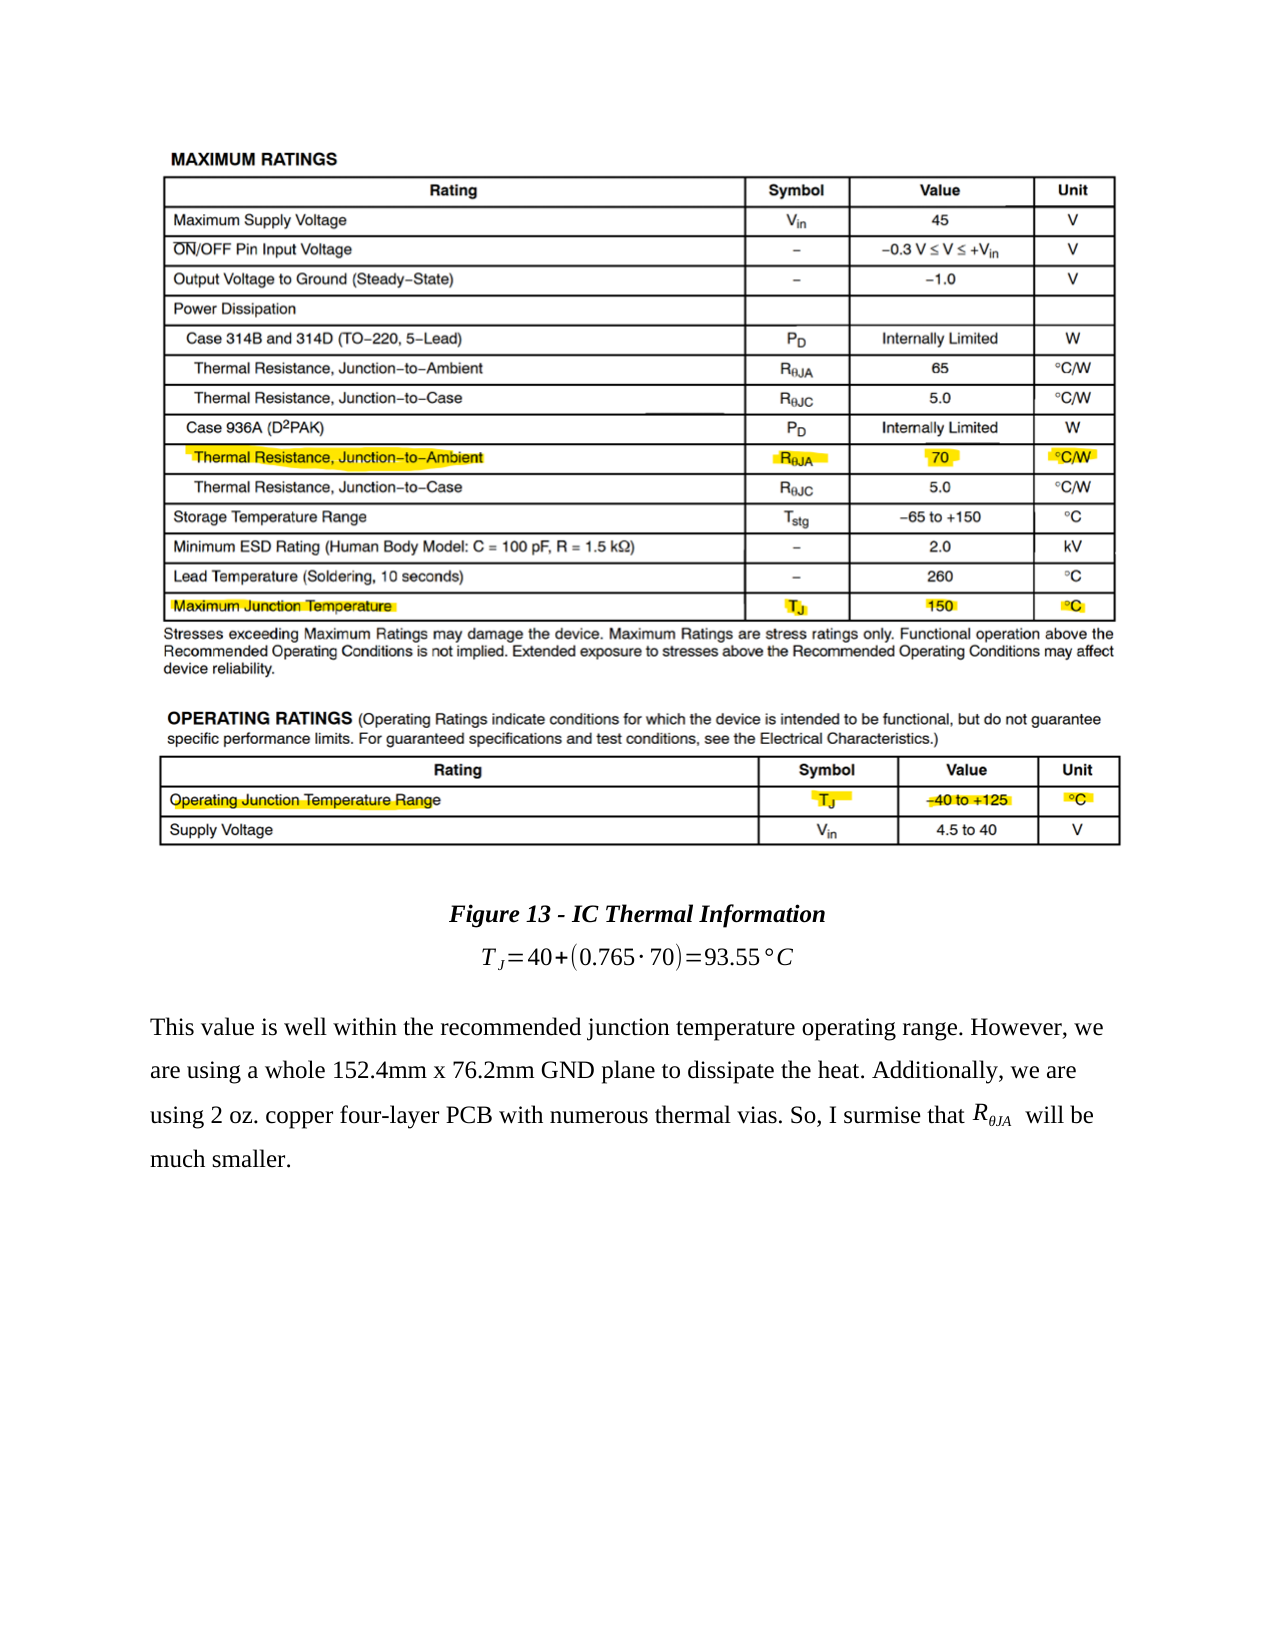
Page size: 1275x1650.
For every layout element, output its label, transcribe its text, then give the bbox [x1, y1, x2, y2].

text Figure 13 - IC Thermal Information [150, 899, 1125, 928]
picture [150, 706, 1125, 861]
text This value is well within the recommended junction temperature operating range. However, we are using a whole 152.4mm x 76.2mm GND plane to dissipate the heat. Additionally, we are using 2 oz. copper four-layer PCB with numerous thermal vias. So, I surmise that will be much smaller. [150, 1012, 1125, 1173]
picture [150, 150, 1125, 694]
